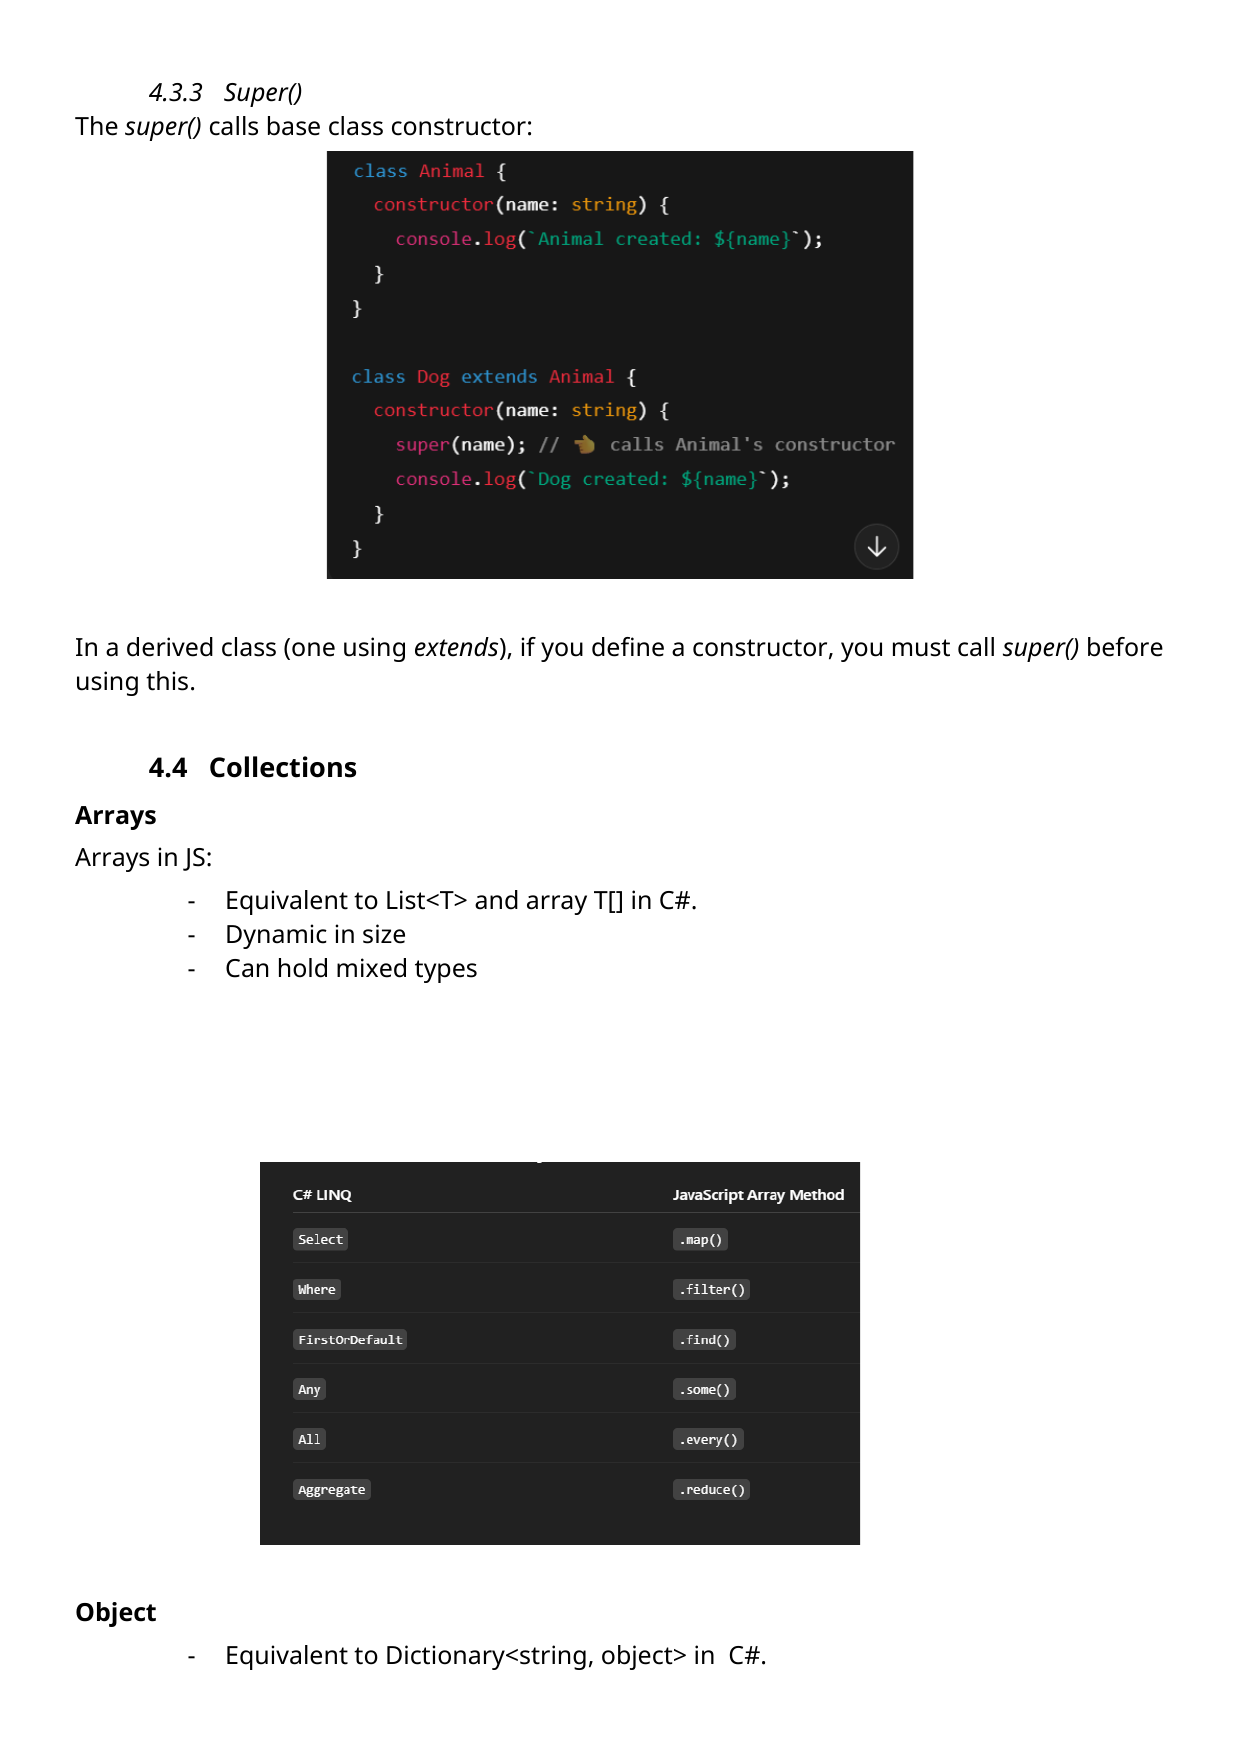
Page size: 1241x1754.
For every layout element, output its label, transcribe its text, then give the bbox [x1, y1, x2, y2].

picture [326, 151, 914, 579]
subtitle Collections [149, 748, 1165, 785]
text Arrays in JS: [75, 840, 1165, 874]
subtitle Super() [149, 75, 1165, 109]
list Equivalent to Dictionary<string, object> in C#. [187, 1637, 1165, 1672]
text The super() calls base class constructor: [75, 109, 1165, 143]
picture [260, 1162, 861, 1545]
text Object [75, 1595, 1165, 1629]
text Arrays [75, 797, 1165, 832]
list Can hold mixed types [187, 950, 1165, 984]
text In a derived class (one using extends), if you define a constructor, you must call super() before using this. [75, 629, 1165, 697]
list Equivalent to List<T> and array T[] in C#. [187, 882, 1165, 916]
list Dynamic in size [187, 916, 1165, 950]
